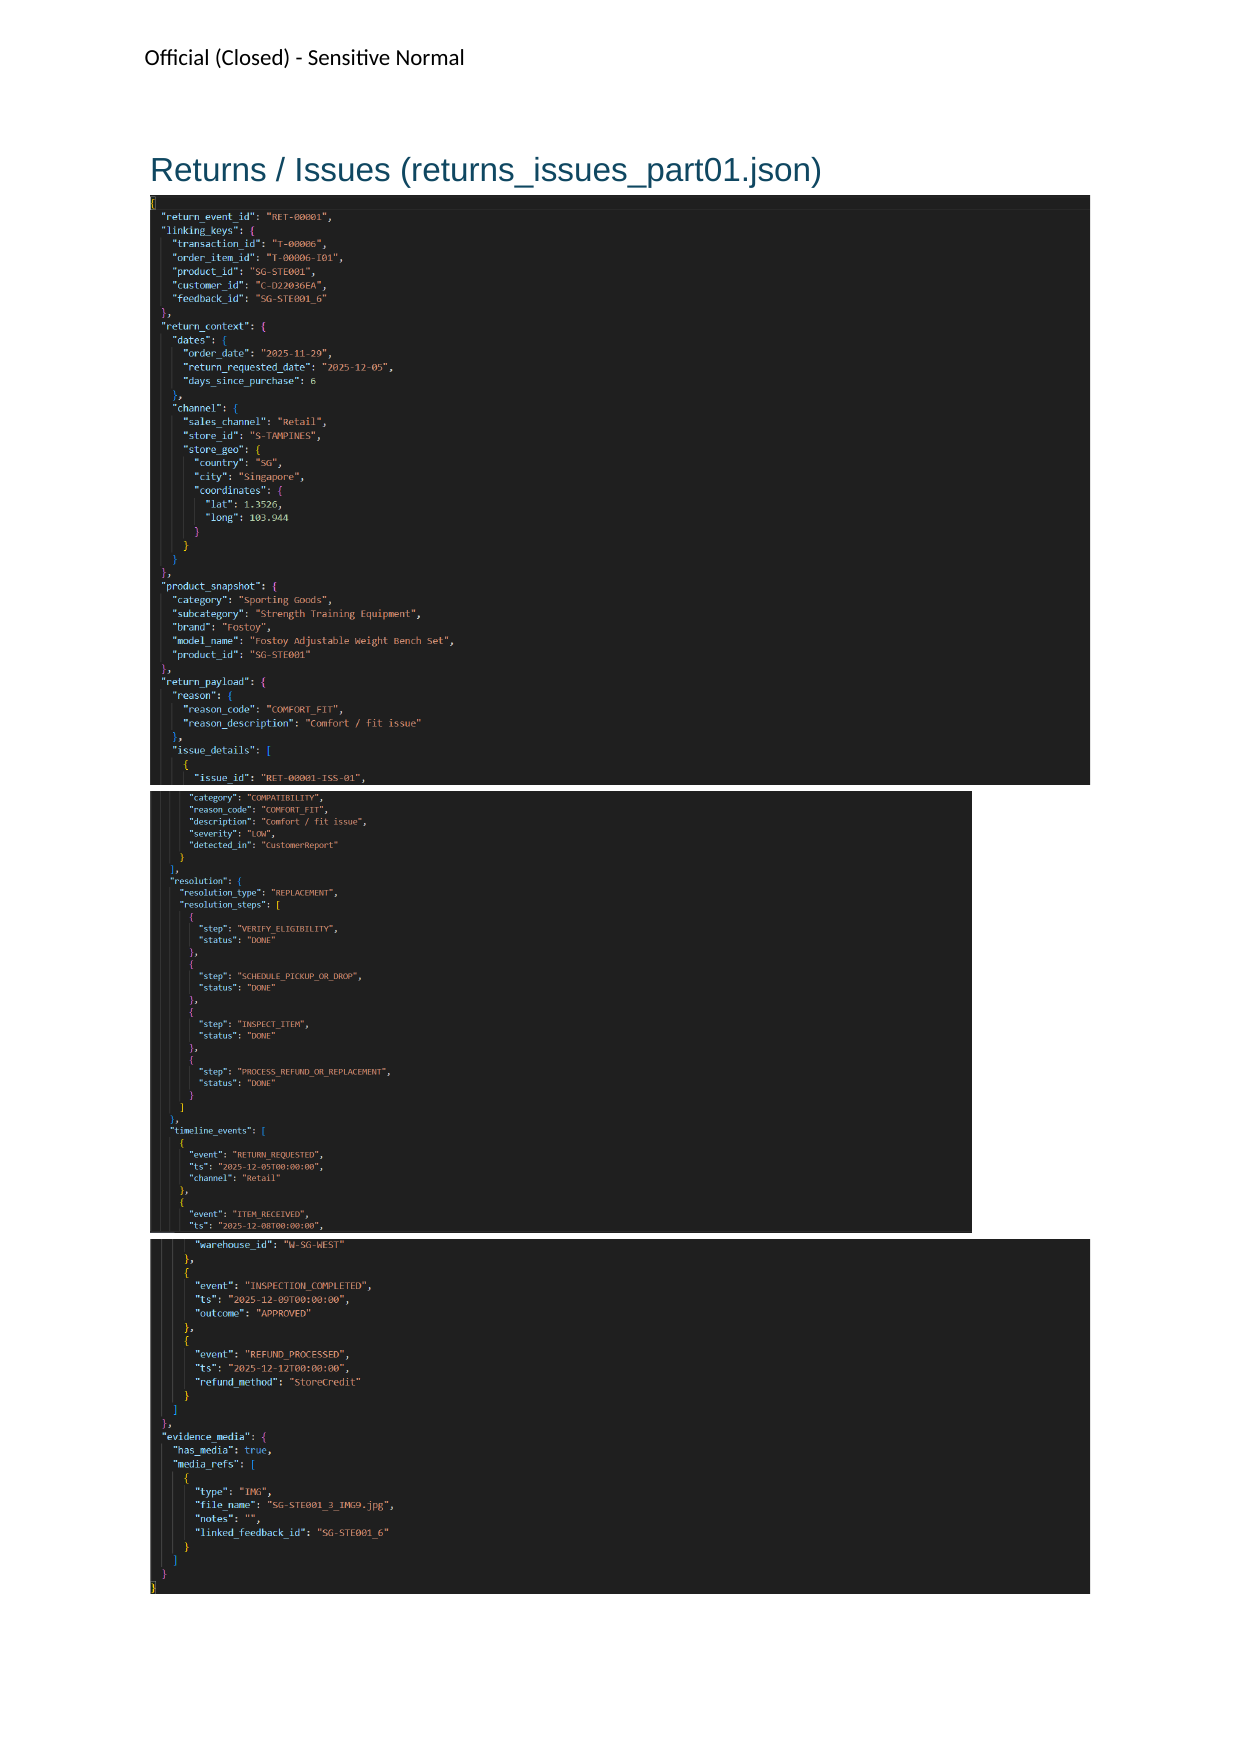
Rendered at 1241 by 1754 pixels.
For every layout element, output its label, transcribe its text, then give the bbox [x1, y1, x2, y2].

picture [150, 791, 972, 1233]
picture [150, 1239, 1091, 1594]
picture [150, 195, 1091, 785]
subtitle Returns / Issues (returns_issues_part01.json) [150, 150, 1090, 195]
